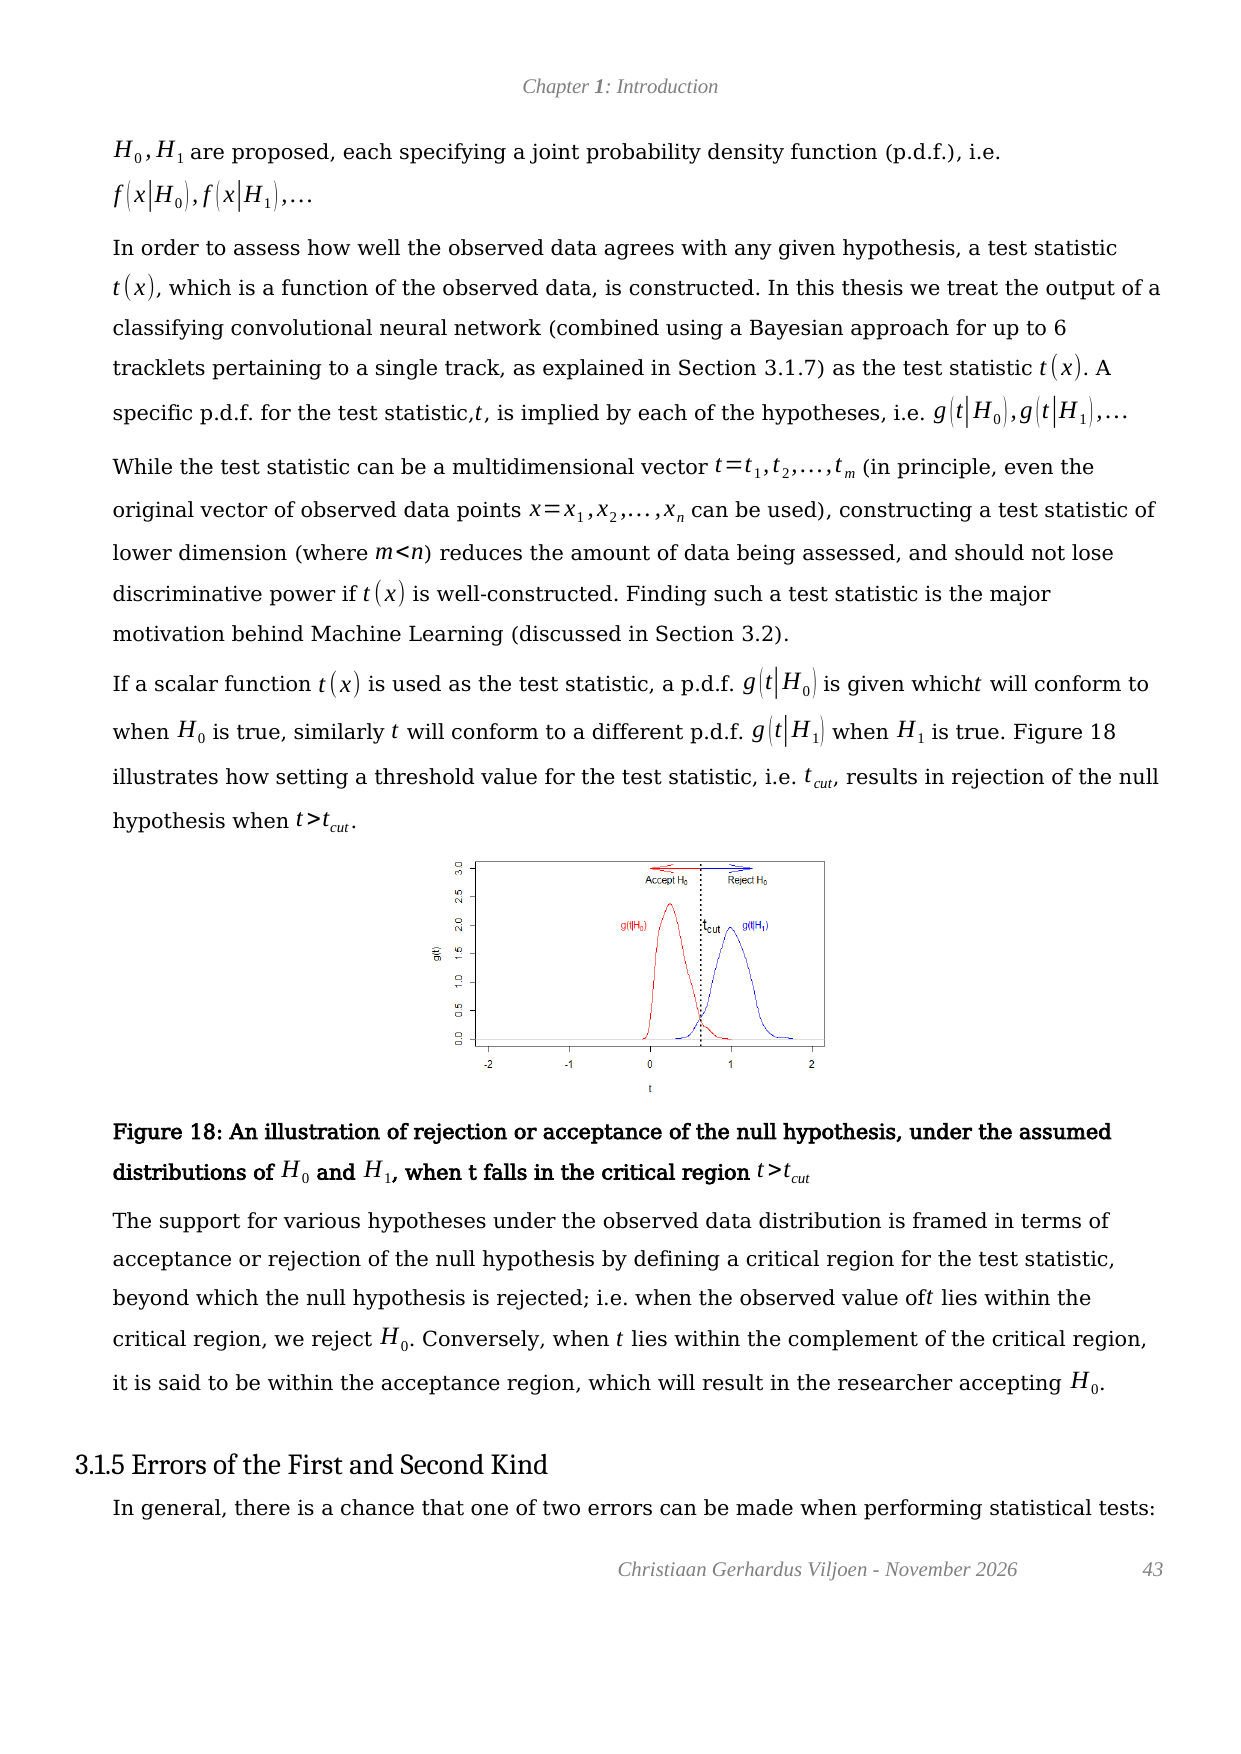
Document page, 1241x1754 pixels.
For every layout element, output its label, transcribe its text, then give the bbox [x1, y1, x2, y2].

text If a scalar function is used as the test statistic, a p.d.f. is given which will conform to when is true, similarly will conform to a different p.d.f. when is true. Figure 18 illustrates how setting a threshold value for the test statistic, i.e. , results in rejection of the null hypothesis when . [112, 666, 1165, 836]
text In general, there is a chance that one of two errors can be made when performing statistical tests: [112, 1494, 1165, 1519]
text Figure 18: An illustration of rejection or acceptance of the null hypothesis, under the assumed distributions of and , when t falls in the critical region [112, 1118, 1165, 1187]
text The support for various hypotheses under the observed data distribution is framed in terms of acceptance or rejection of the null hypothesis by defining a critical region for the test statistic, beyond which the null hypothesis is rejected; i.e. when the observed value of lies within the critical region, we reject . Conversely, when lies within the complement of the critical region, it is said to be within the acceptance region, which will result in the researcher accepting . [112, 1208, 1165, 1398]
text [112, 135, 1165, 214]
picture [428, 856, 849, 1098]
text While the test statistic can be a multidimensional vector (in principle, even the original vector of observed data points can be used), constructing a test statistic of lower dimension (where ) reduces the amount of data being assessed, and should not lose discriminative power if is well-constructed. Finding such a test statistic is the major motivation behind Machine Learning (discussed in Section 3.2). [112, 450, 1165, 646]
text In order to assess how well the observed data agrees with any given hypothesis, a test statistic , which is a function of the observed data, is constructed. In this thesis we treat the output of a classifying convolutional neural network (combined using a Bayesian approach for up to 6 tracklets pertaining to a single track, as explained in Section 3.1.7) as the test statistic . A specific p.d.f. for the test statistic,, is implied by each of the hypotheses, i.e. [112, 235, 1165, 429]
subtitle Errors of the First and Second Kind [75, 1448, 1165, 1482]
